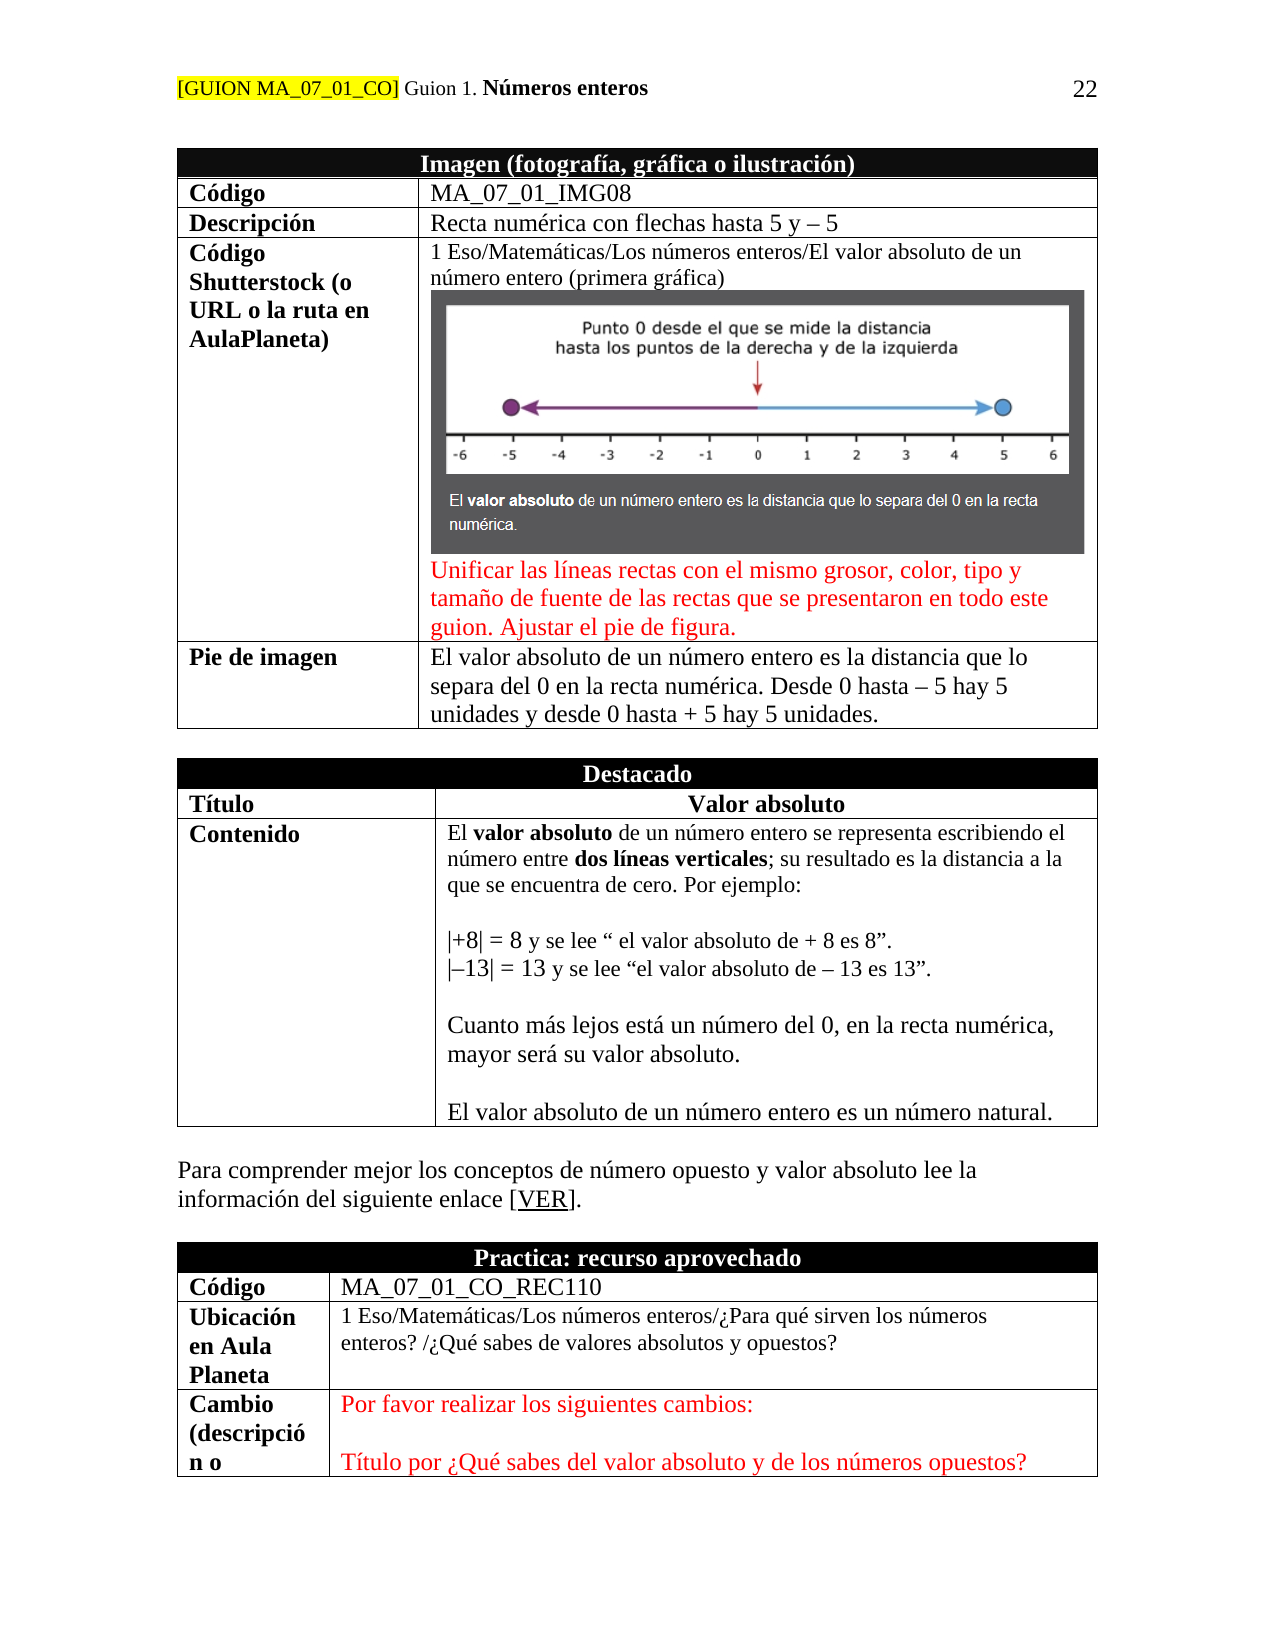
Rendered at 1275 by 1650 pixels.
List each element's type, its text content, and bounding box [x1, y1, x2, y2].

table_header Destacado [178, 759, 1097, 788]
table_cell Ubicación en Aula Planeta [178, 1302, 329, 1388]
table_cell Contenido [178, 819, 435, 1126]
table_cell Código [178, 1273, 329, 1301]
table_cell El valor absoluto de un número entero es la distancia que lo separa del 0 en la recta numérica. Desde 0 hasta – 5 hay 5 unidades y desde 0 hasta + 5 hay 5 unidades. [419, 642, 1097, 728]
table_cell Recta numérica con flechas hasta 5 y – 5 [419, 208, 1097, 237]
table_cell 1 Eso/Matemáticas/Los números enteros/El valor absoluto de un número entero (primera gráfica) Unificar las líneas rectas con el mismo grosor, color, tipo y tamaño de fuente de las rectas que se presentaron en todo este guion. Ajustar el pie de figura. [419, 238, 1097, 641]
table_cell El valor absoluto de un número entero se representa escribiendo el número entre dos líneas verticales; su resultado es la distancia a la que se encuentra de cero. Por ejemplo: y se lee “ el valor absoluto de + 8 es 8”. y se lee “el valor absoluto de – 13 es 13”. Cuanto más lejos está un número del 0, en la recta numérica, mayor será su valor absoluto. El valor absoluto de un número entero es un número natural. [436, 819, 1097, 1126]
table_header Imagen (fotografía, gráfica o ilustración) [178, 149, 1097, 177]
table_cell MA_07_01_CO_REC110 [330, 1273, 1097, 1301]
table_cell Pie de imagen [178, 642, 418, 728]
text Para comprender mejor los conceptos de número opuesto y valor absoluto lee la información del siguiente enlace [VER]. [177, 1155, 1098, 1213]
table_cell MA_07_01_IMG08 [419, 179, 1097, 207]
table_header Practica: recurso aprovechado [178, 1243, 1097, 1271]
table_cell 1 Eso/Matemáticas/Los números enteros/¿Para qué sirven los números enteros? /¿Qué sabes de valores absolutos y opuestos? [330, 1302, 1097, 1388]
table_cell Valor absoluto [436, 789, 1097, 818]
table_cell Código [178, 179, 418, 207]
table_cell Código Shutterstock (o URL o la ruta en AulaPlaneta) [178, 238, 418, 641]
table_cell Descripción [178, 208, 418, 237]
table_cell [178, 1390, 329, 1476]
picture [430, 290, 1085, 555]
table_cell Título [178, 789, 435, 818]
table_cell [330, 1390, 1097, 1476]
